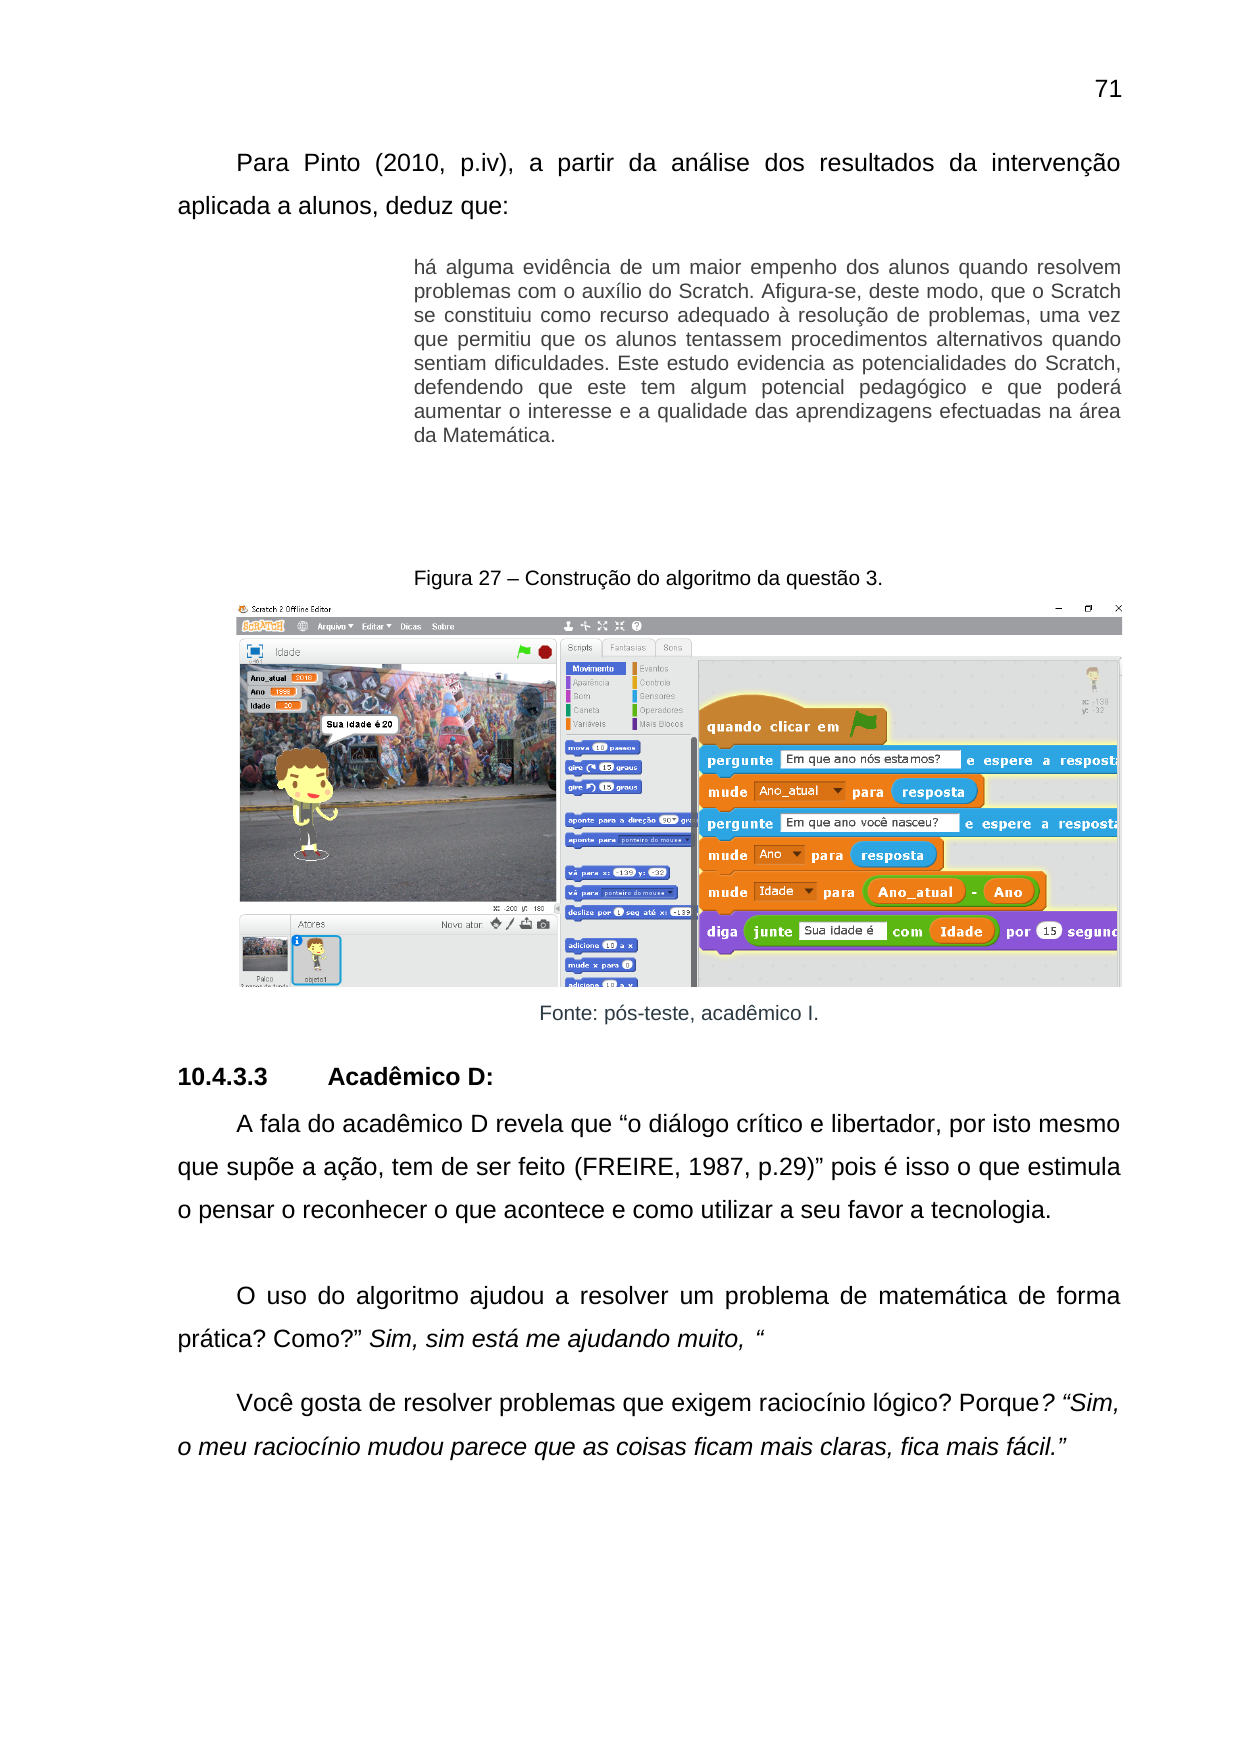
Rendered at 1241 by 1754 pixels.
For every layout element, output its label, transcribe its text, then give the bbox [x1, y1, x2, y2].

text O uso do algoritmo ajudou a resolver um problema de matemática de forma prática? Como?” Sim, sim está me ajudando muito, “ [177, 1281, 1122, 1353]
picture [236, 602, 1123, 987]
text Você gosta de resolver problemas que exigem raciocínio lógico? Porque? “Sim, o meu raciocínio mudou parece que as coisas ficam mais claras, fica mais fácil.” [177, 1388, 1122, 1460]
text A fala do acadêmico D revela que “o diálogo crítico e libertador, por isto mesmo que supõe a ação, tem de ser feito (FREIRE, 1987, p.29)” pois é isso o que estimula o pensar o reconhecer o que acontece e como utilizar a seu favor a tecnologia. [177, 1109, 1122, 1224]
text Para Pinto (2010, p.iv), a partir da análise dos resultados da intervenção aplicada a alunos, deduz que: [177, 148, 1122, 219]
subtitle Acadêmico D: [177, 1062, 1122, 1090]
text Figura 27 – Construção do algoritmo da questão 3. [413, 566, 1122, 590]
text Fonte: pós-teste, acadêmico I. [177, 1001, 1122, 1024]
text há alguma evidência de um maior empenho dos alunos quando resolvem problemas com o auxílio do Scratch. Afigura-se, deste modo, que o Scratch se constituiu como recurso adequado à resolução de problemas, uma vez que permitiu que os alunos tentassem procedimentos alternativos quando sentiam dificuldades. Este estudo evidencia as potencialidades do Scratch, defendendo que este tem algum potencial pedagógico e que poderá aumentar o interesse e a qualidade das aprendizagens efectuadas na área da Matemática. [413, 255, 1122, 446]
